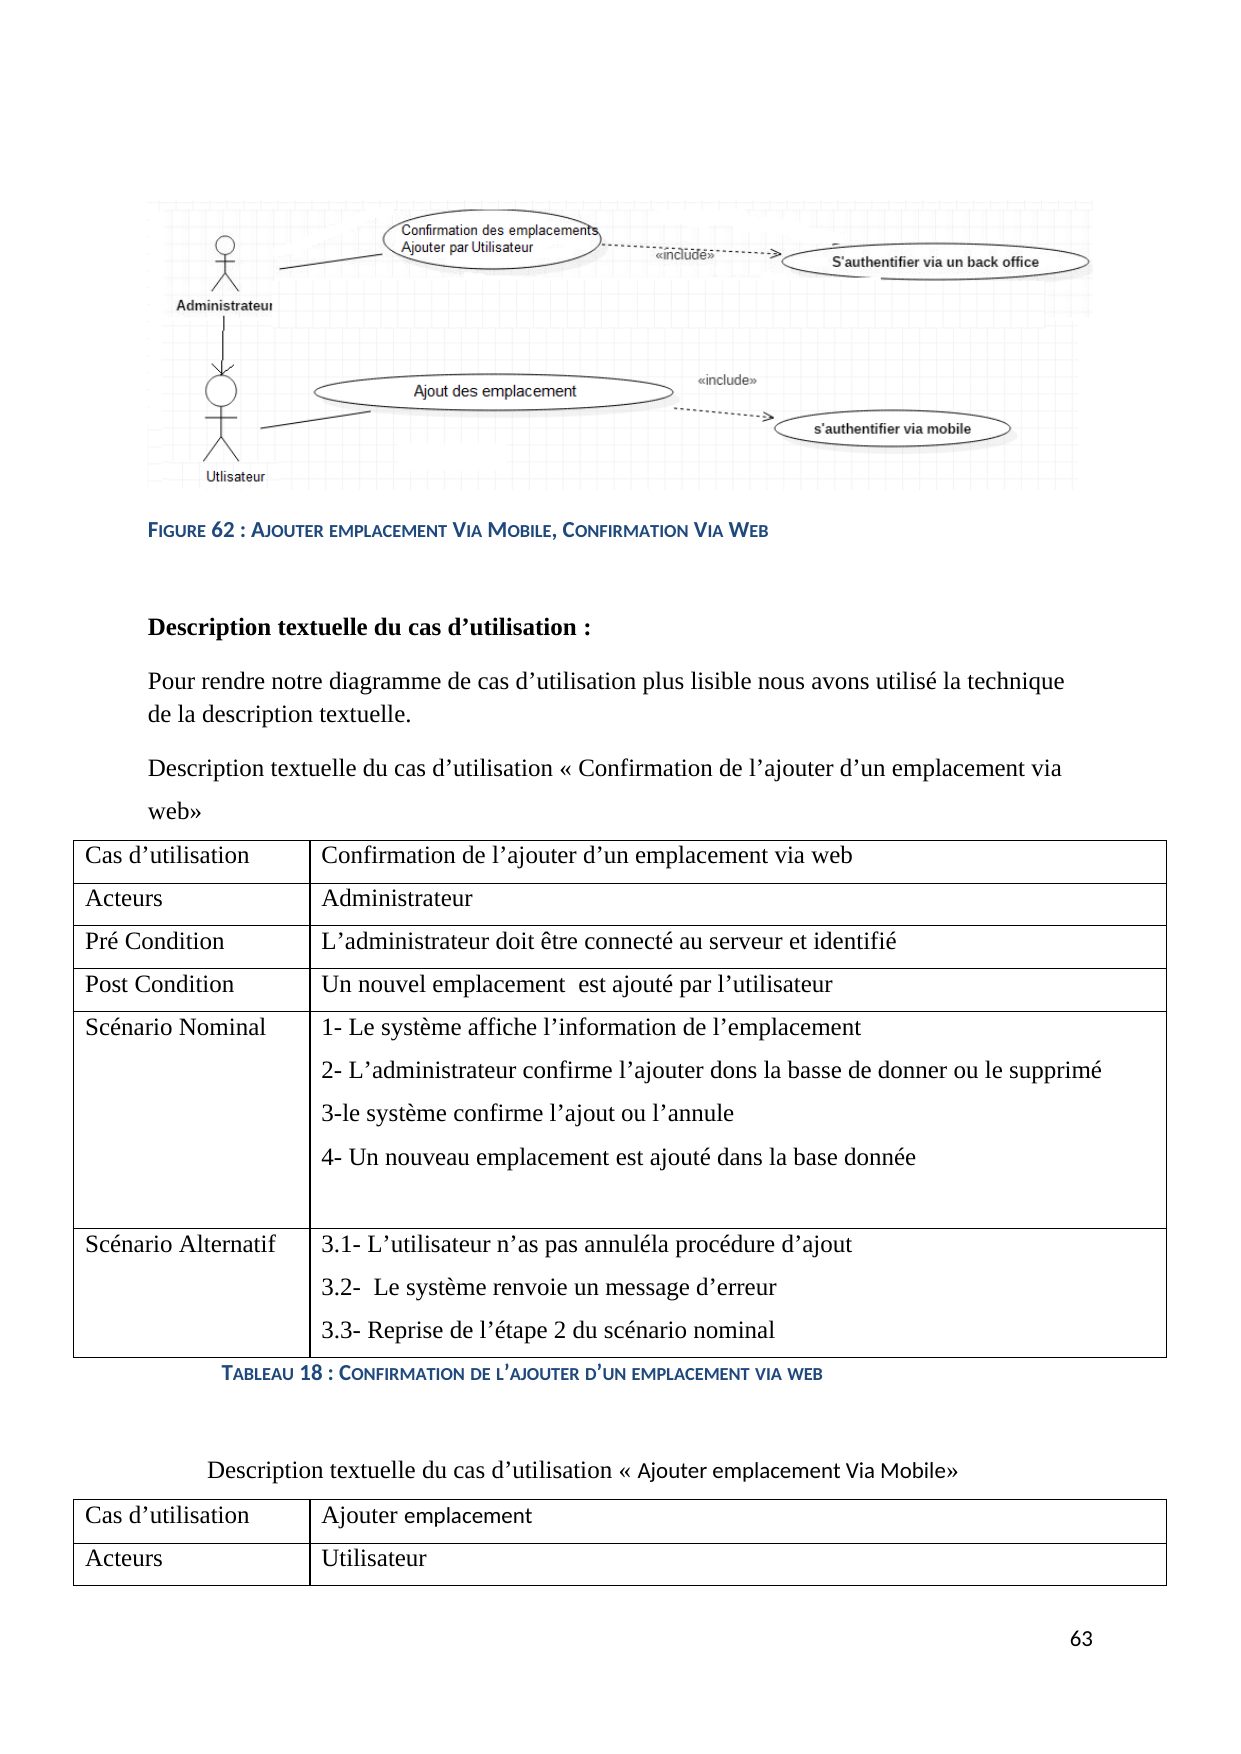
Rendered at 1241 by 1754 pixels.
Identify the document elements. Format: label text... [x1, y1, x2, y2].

text Description textuelle du cas d’utilisation : [148, 612, 1093, 641]
text Description textuelle du cas d’utilisation « Ajouter emplacement Via Mobile» [207, 1456, 1093, 1485]
table_cell Scénario Alternatif [74, 1229, 309, 1357]
table_cell Post Condition [74, 969, 309, 1011]
table_cell 3.1- L’utilisateur n’as pas annuléla procédure d’ajout 3.2- Le système renvoie un message d’erreur 3.3- Reprise de l’étape 2 du scénario nominal [311, 1229, 1166, 1357]
text Pour rendre notre diagramme de cas d’utilisation plus lisible nous avons utilisé la technique de la description textuelle. [148, 666, 1093, 728]
table_cell L’administrateur doit être connecté au serveur et identifié [311, 926, 1166, 968]
table_header Ajouter emplacement [311, 1500, 1166, 1542]
picture [147, 200, 1093, 490]
table_cell 1- Le système affiche l’information de l’emplacement 2- L’administrateur confirme l’ajouter dons la basse de donner ou le supprimé 3-le système confirme l’ajout ou l’annule 4- Un nouveau emplacement est ajouté dans la base donnée [311, 1012, 1166, 1228]
table_cell Pré Condition [74, 926, 309, 968]
table_cell Acteurs [74, 884, 309, 925]
table_cell Scénario Nominal [74, 1012, 309, 1228]
table_cell Un nouvel emplacement est ajouté par l’utilisateur [311, 969, 1166, 1011]
table_cell Acteurs [74, 1544, 309, 1585]
table_header Confirmation de l’ajouter d’un emplacement via web [311, 841, 1166, 882]
table_cell Utilisateur [311, 1544, 1166, 1585]
text Description textuelle du cas d’utilisation « Confirmation de l’ajouter d’un emplacement via web» [148, 753, 1093, 825]
table_header Cas d’utilisation [74, 841, 309, 882]
table_header Cas d’utilisation [74, 1500, 309, 1542]
table_cell Administrateur [311, 884, 1166, 925]
